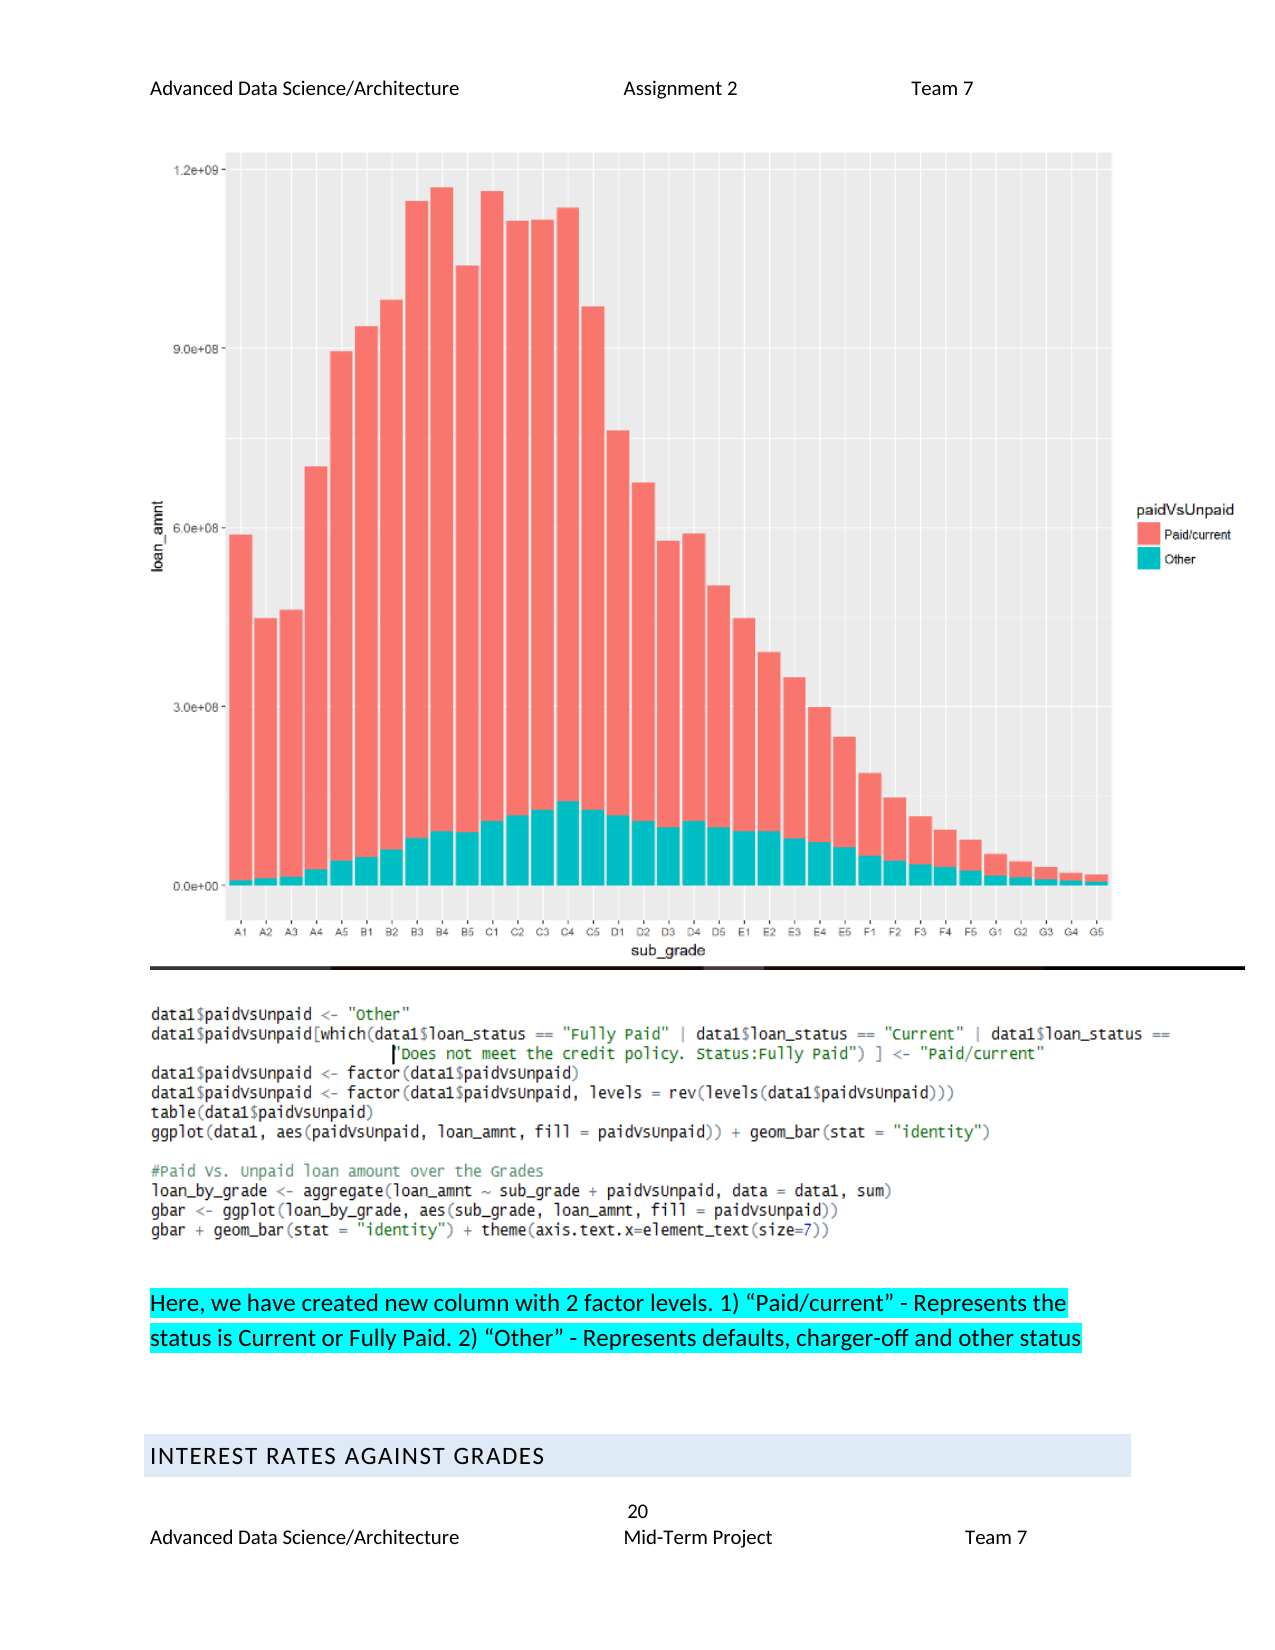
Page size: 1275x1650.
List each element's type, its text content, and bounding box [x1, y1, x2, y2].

picture [150, 150, 1246, 970]
text Here, we have created new column with 2 factor levels. 1) “Paid/current” - Represents the status is Current or Fully Paid. 2) “Other” - Represents defaults, charger-off and other status [150, 1287, 1125, 1353]
subtitle INTEREST RATES AGAINST GRADES [150, 1440, 1125, 1471]
picture [150, 994, 1228, 1263]
